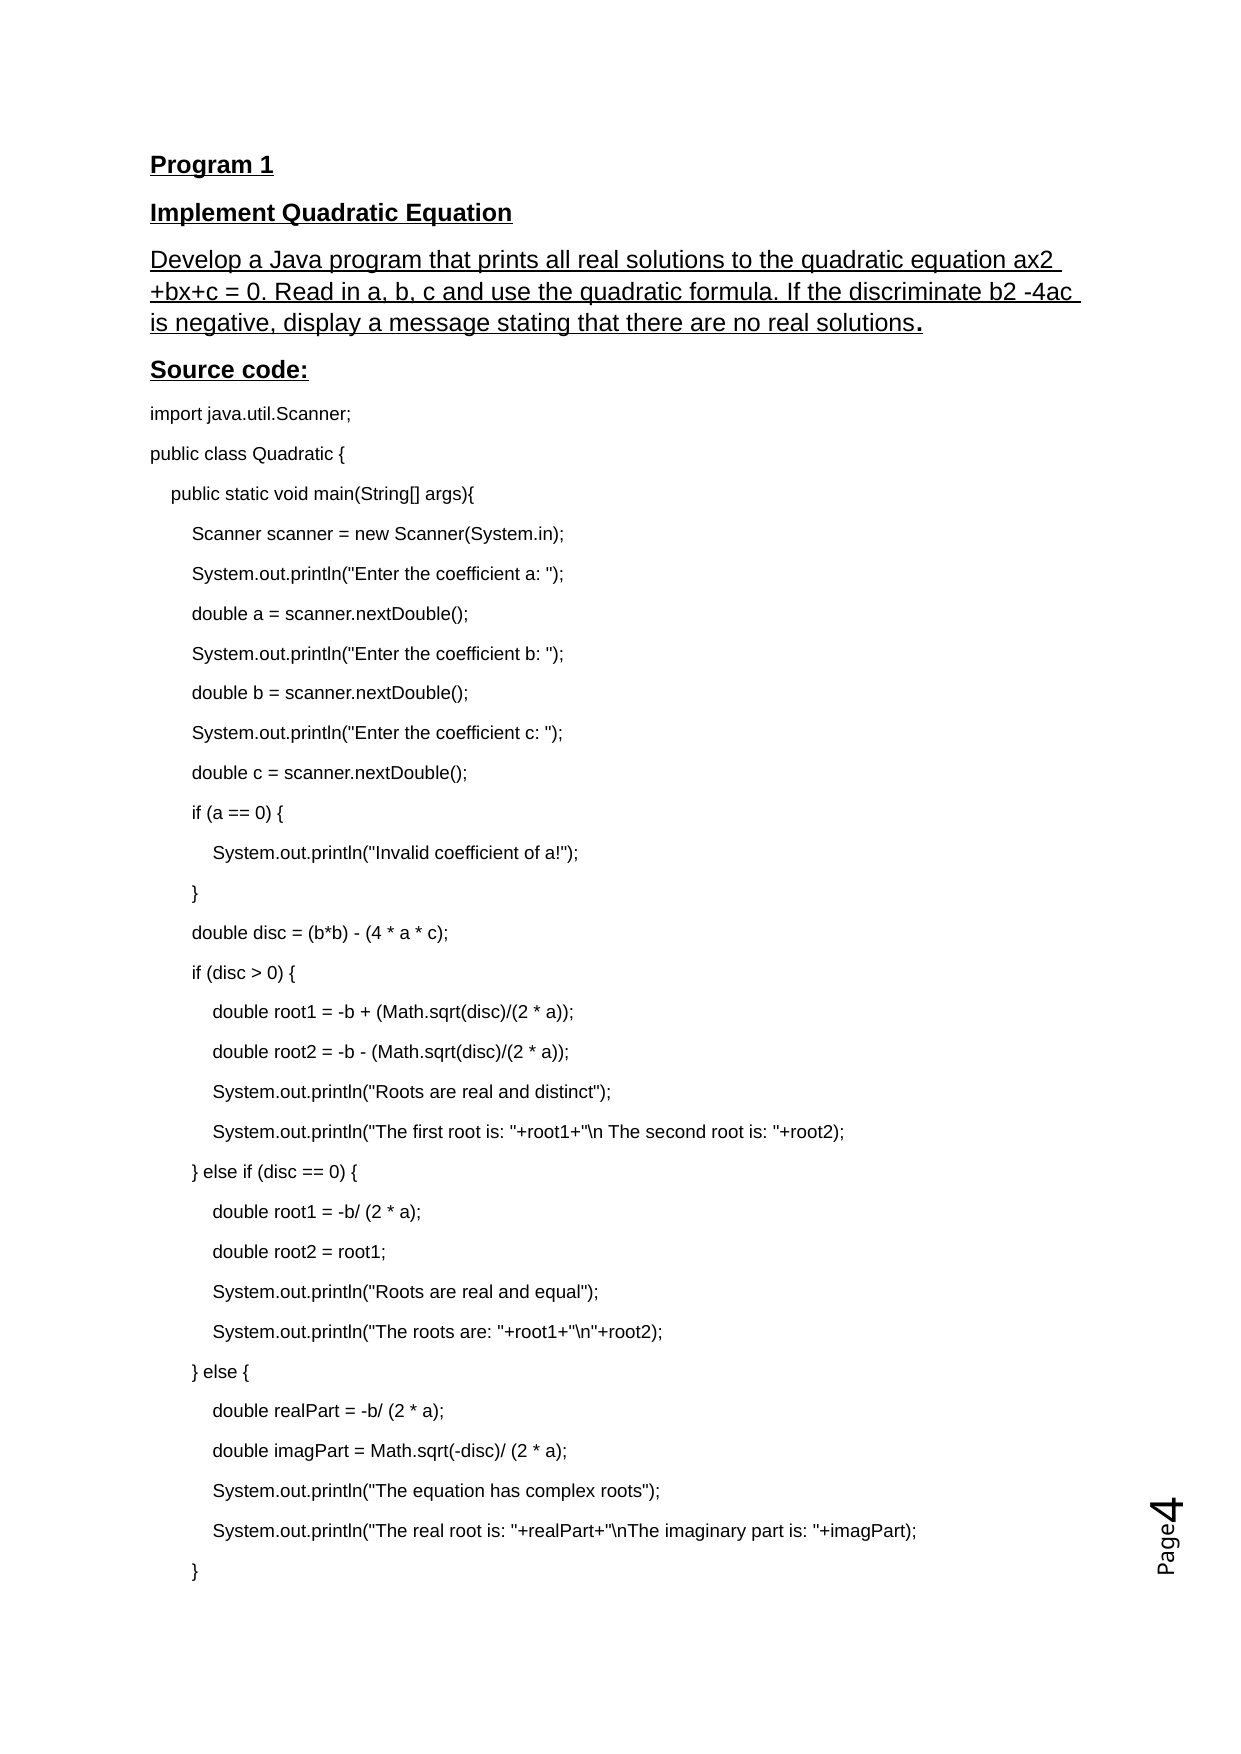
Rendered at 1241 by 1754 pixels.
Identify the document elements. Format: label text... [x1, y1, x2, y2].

text double realPart = -b/ (2 * a); [150, 1400, 1090, 1422]
text double root1 = -b/ (2 * a); [150, 1201, 1090, 1222]
text Source code: [150, 355, 1090, 384]
text double c = scanner.nextDouble(); [150, 762, 1090, 783]
text System.out.println("Roots are real and equal"); [150, 1281, 1090, 1302]
text double disc = (b*b) - (4 * a * c); [150, 922, 1090, 943]
text Program 1 [150, 150, 1090, 179]
text double root2 = root1; [150, 1241, 1090, 1262]
text double a = scanner.nextDouble(); [150, 602, 1090, 624]
text System.out.println("Enter the coefficient b: "); [150, 642, 1090, 664]
text public static void main(String[] args){ [150, 483, 1090, 504]
text double b = scanner.nextDouble(); [150, 682, 1090, 704]
text if (disc > 0) { [150, 961, 1090, 983]
text Develop a Java program that prints all real solutions to the quadratic equation ax2 +bx+c = 0. Read in a, b, c and use the quadratic formula. If the discriminate b2 -4ac is negative, display a message stating that there are no real solutions. [150, 245, 1090, 336]
text double root1 = -b + (Math.sqrt(disc)/(2 * a)); [150, 1001, 1090, 1023]
text double root2 = -b - (Math.sqrt(disc)/(2 * a)); [150, 1041, 1090, 1063]
text System.out.println("The real root is: "+realPart+"\nThe imaginary part is: "+imagPart); [150, 1520, 1090, 1542]
text double imagPart = Math.sqrt(-disc)/ (2 * a); [150, 1440, 1090, 1462]
text System.out.println("Roots are real and distinct"); [150, 1081, 1090, 1103]
text if (a == 0) { [150, 802, 1090, 823]
text System.out.println("Enter the coefficient a: "); [150, 562, 1090, 584]
text System.out.println("Enter the coefficient c: "); [150, 722, 1090, 744]
text System.out.println("The roots are: "+root1+"\n"+root2); [150, 1321, 1090, 1342]
text System.out.println("Invalid coefficient of a!"); [150, 842, 1090, 863]
text Implement Quadratic Equation [150, 198, 1090, 226]
text } else { [150, 1360, 1090, 1382]
text import java.util.Scanner; [150, 403, 1090, 424]
text System.out.println("The equation has complex roots"); [150, 1480, 1090, 1502]
text } [150, 1560, 1090, 1581]
text } else if (disc == 0) { [150, 1161, 1090, 1182]
text Scanner scanner = new Scanner(System.in); [150, 523, 1090, 544]
text System.out.println("The first root is: "+root1+"\n The second root is: "+root2); [150, 1121, 1090, 1143]
text public class Quadratic { [150, 443, 1090, 464]
text } [150, 882, 1090, 903]
